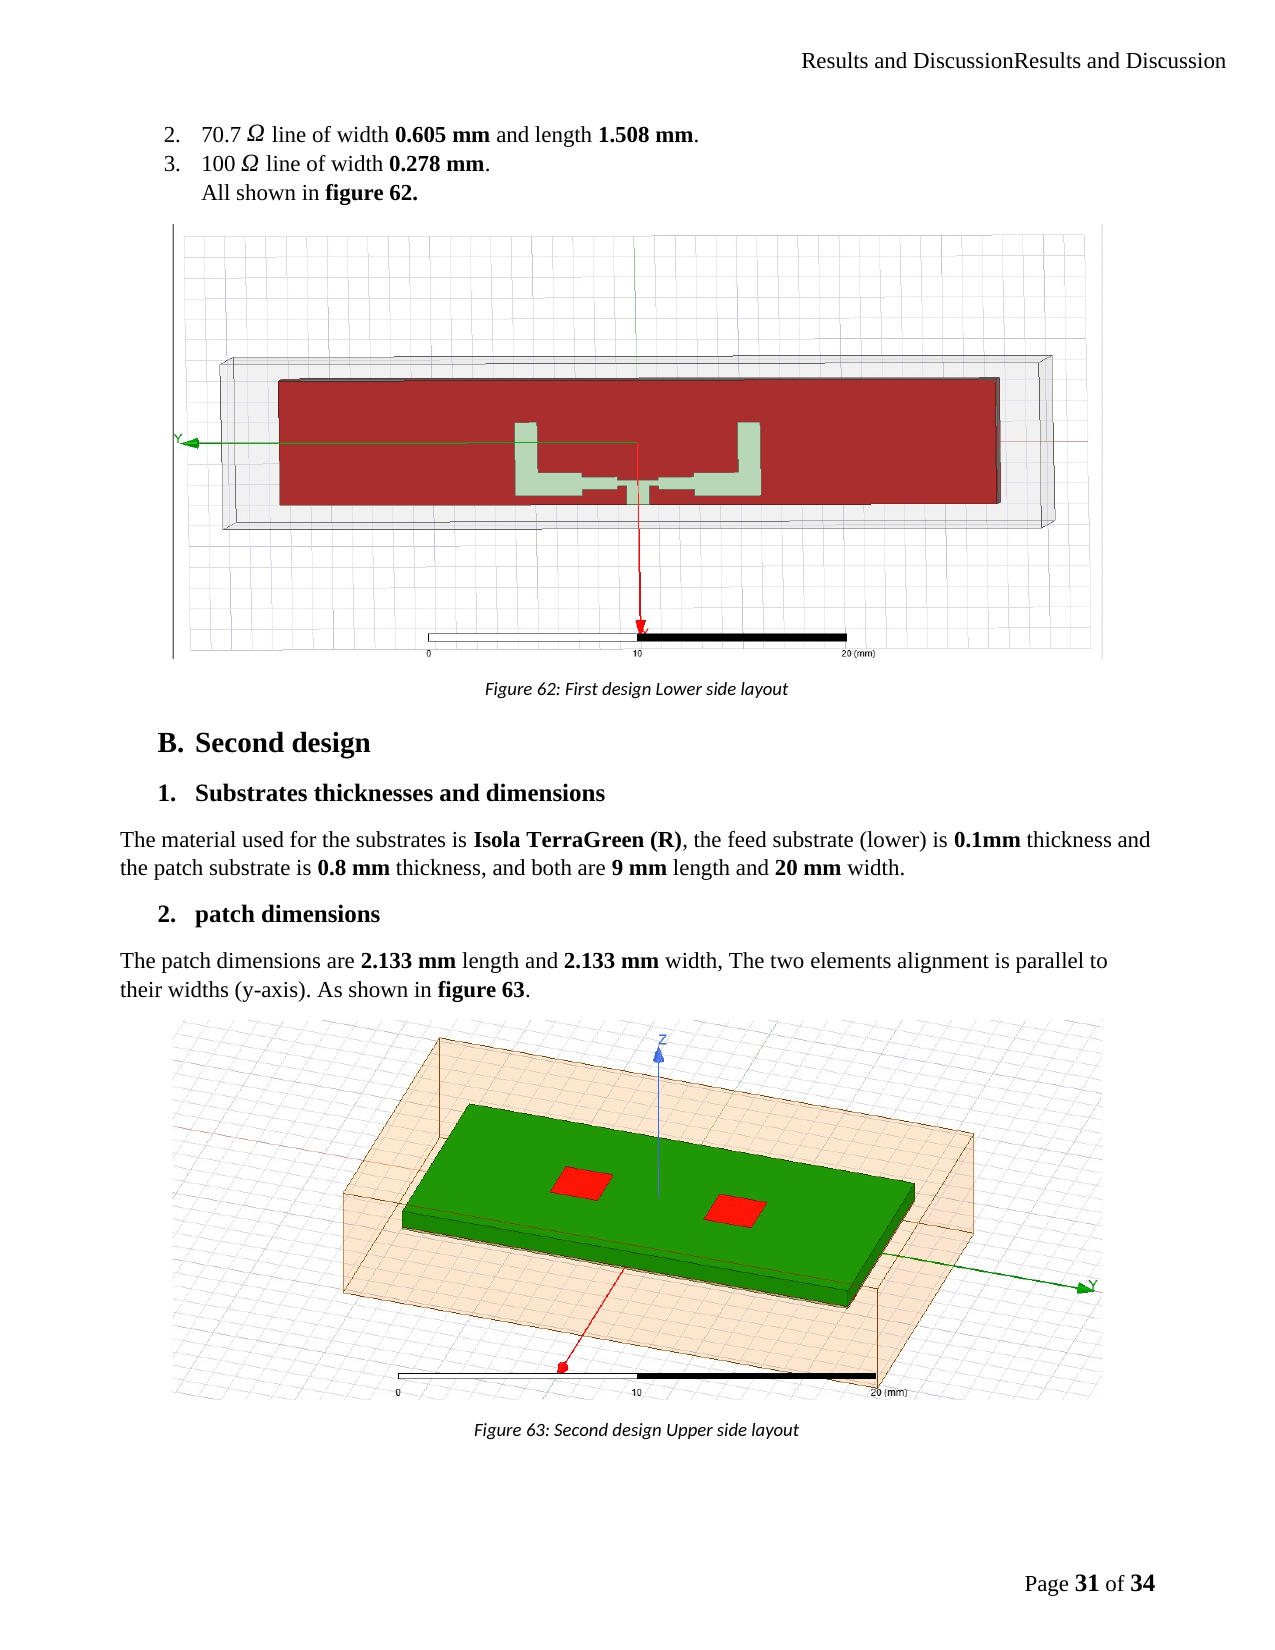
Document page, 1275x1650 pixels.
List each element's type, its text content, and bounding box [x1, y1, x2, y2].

subtitle Substrates thicknesses and dimensions [157, 778, 1155, 807]
picture [172, 224, 1103, 659]
text The material used for the substrates is Isola TerraGreen (R), the feed substrate (lower) is 0.1mm thickness and the patch substrate is 0.8 mm thickness, and both are 9 mm length and 20 mm width. [120, 826, 1155, 881]
picture [172, 1020, 1103, 1400]
subtitle Second design [157, 726, 1155, 759]
list 70.7 line of width 0.605 mm and length 1.508 mm. [163, 120, 1155, 148]
list 100 line of width 0.278 mm. [163, 150, 1155, 177]
list All shown in figure 62. [201, 179, 1155, 206]
text The patch dimensions are 2.133 mm length and 2.133 mm width, The two elements alignment is parallel to their widths (y-axis). As shown in figure 63. [120, 947, 1155, 1002]
subtitle patch dimensions [157, 899, 1155, 928]
